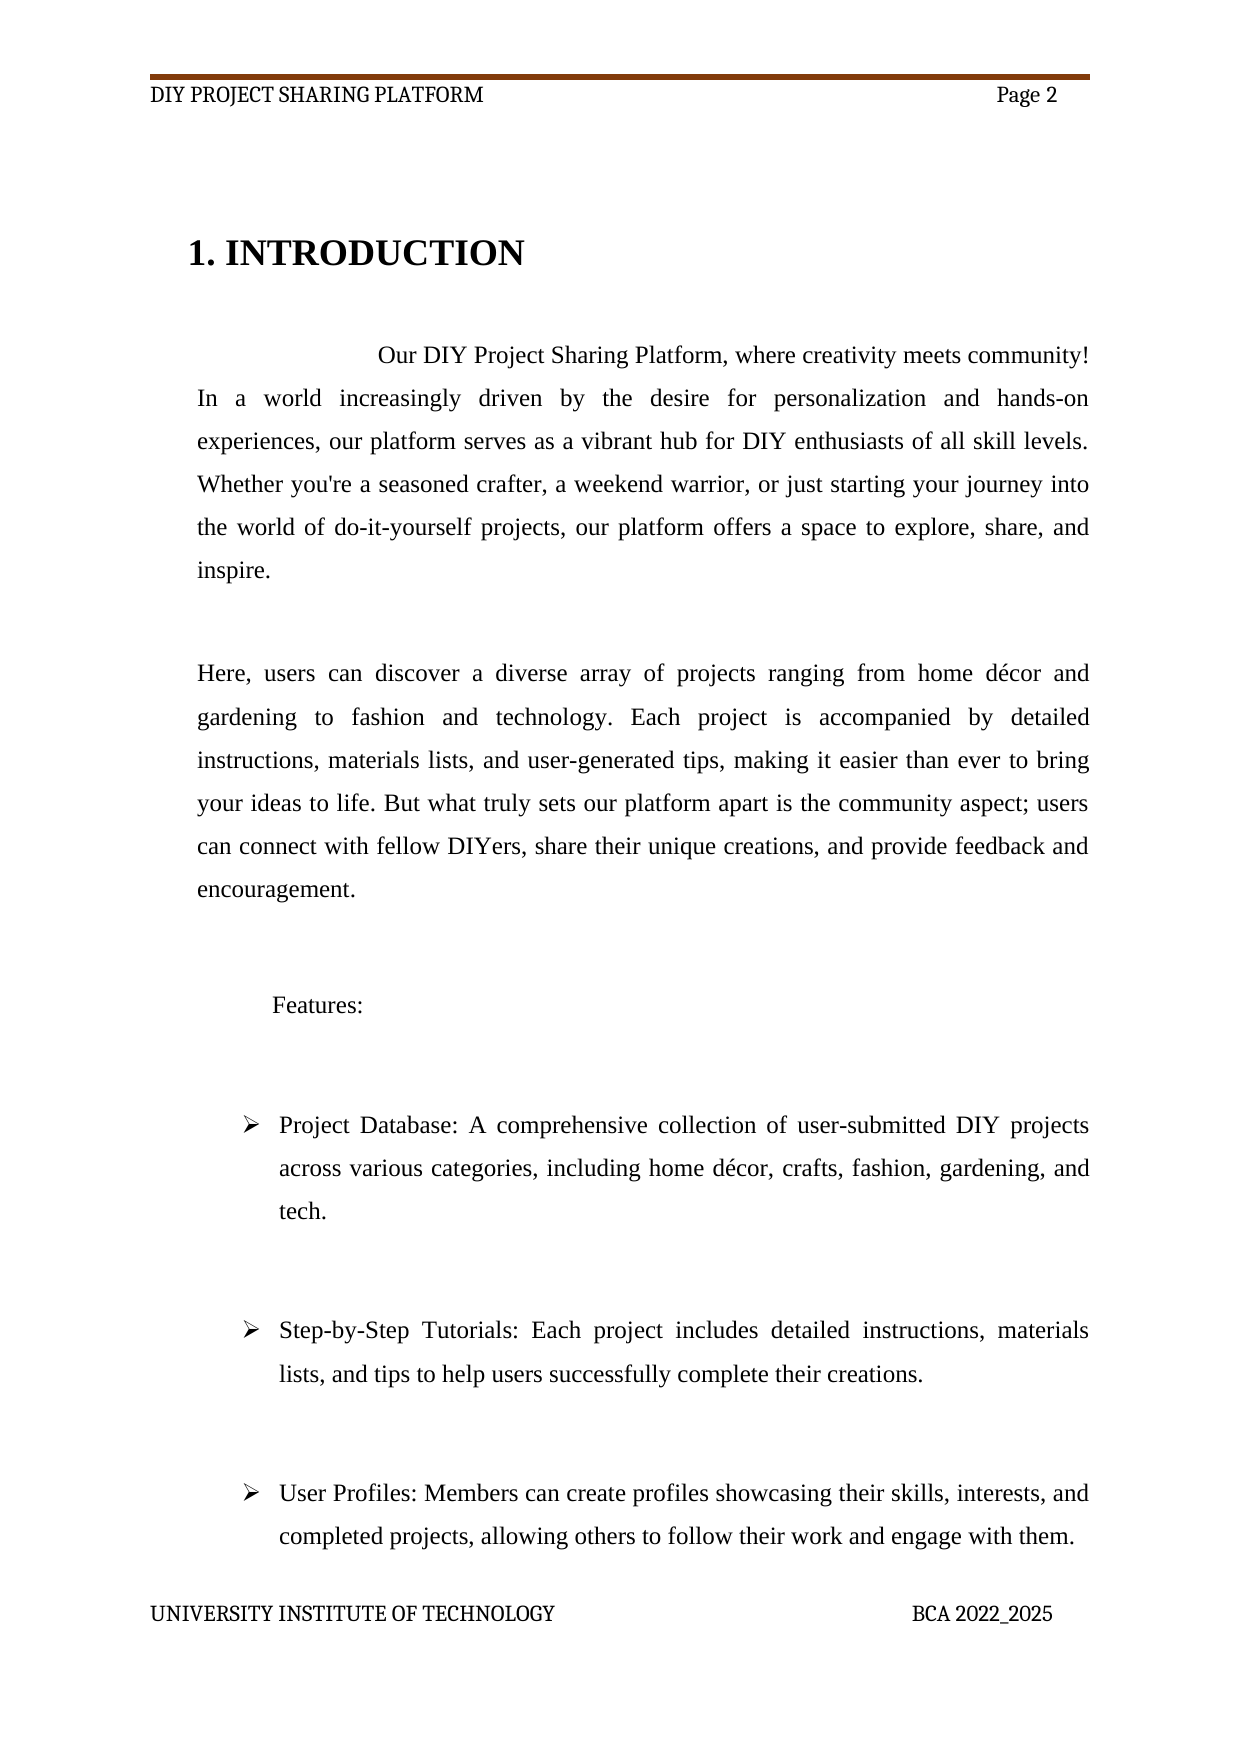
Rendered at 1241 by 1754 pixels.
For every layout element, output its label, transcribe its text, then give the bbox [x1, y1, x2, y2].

text Here, users can discover a diverse array of projects ranging from home décor and gardening to fashion and technology. Each project is accompanied by detailed instructions, materials lists, and user-generated tips, making it easier than ever to bring your ideas to life. But what truly sets our platform apart is the community aspect; users can connect with fellow DIYers, share their unique creations, and provide feedback and encouragement. [197, 658, 1090, 903]
list User Profiles: Members can create profiles showcasing their skills, interests, and completed projects, allowing others to follow their work and engage with them. [241, 1478, 1090, 1550]
list Project Database: A comprehensive collection of user-submitted DIY projects across various categories, including home décor, crafts, fashion, gardening, and tech. [241, 1110, 1090, 1225]
list Features: [272, 990, 1090, 1019]
text Our DIY Project Sharing Platform, where creativity meets community! In a world increasingly driven by the desire for personalization and hands-on experiences, our platform serves as a vibrant hub for DIY enthusiasts of all skill levels. Whether you're a seasoned crafter, a weekend warrior, or just starting your journey into the world of do-it-yourself projects, our platform offers a space to explore, share, and inspire. [197, 340, 1090, 584]
list Step-by-Step Tutorials: Each project includes detailed instructions, materials lists, and tips to help users successfully complete their creations. [241, 1316, 1090, 1387]
subtitle INTRODUCTION [187, 230, 1090, 273]
